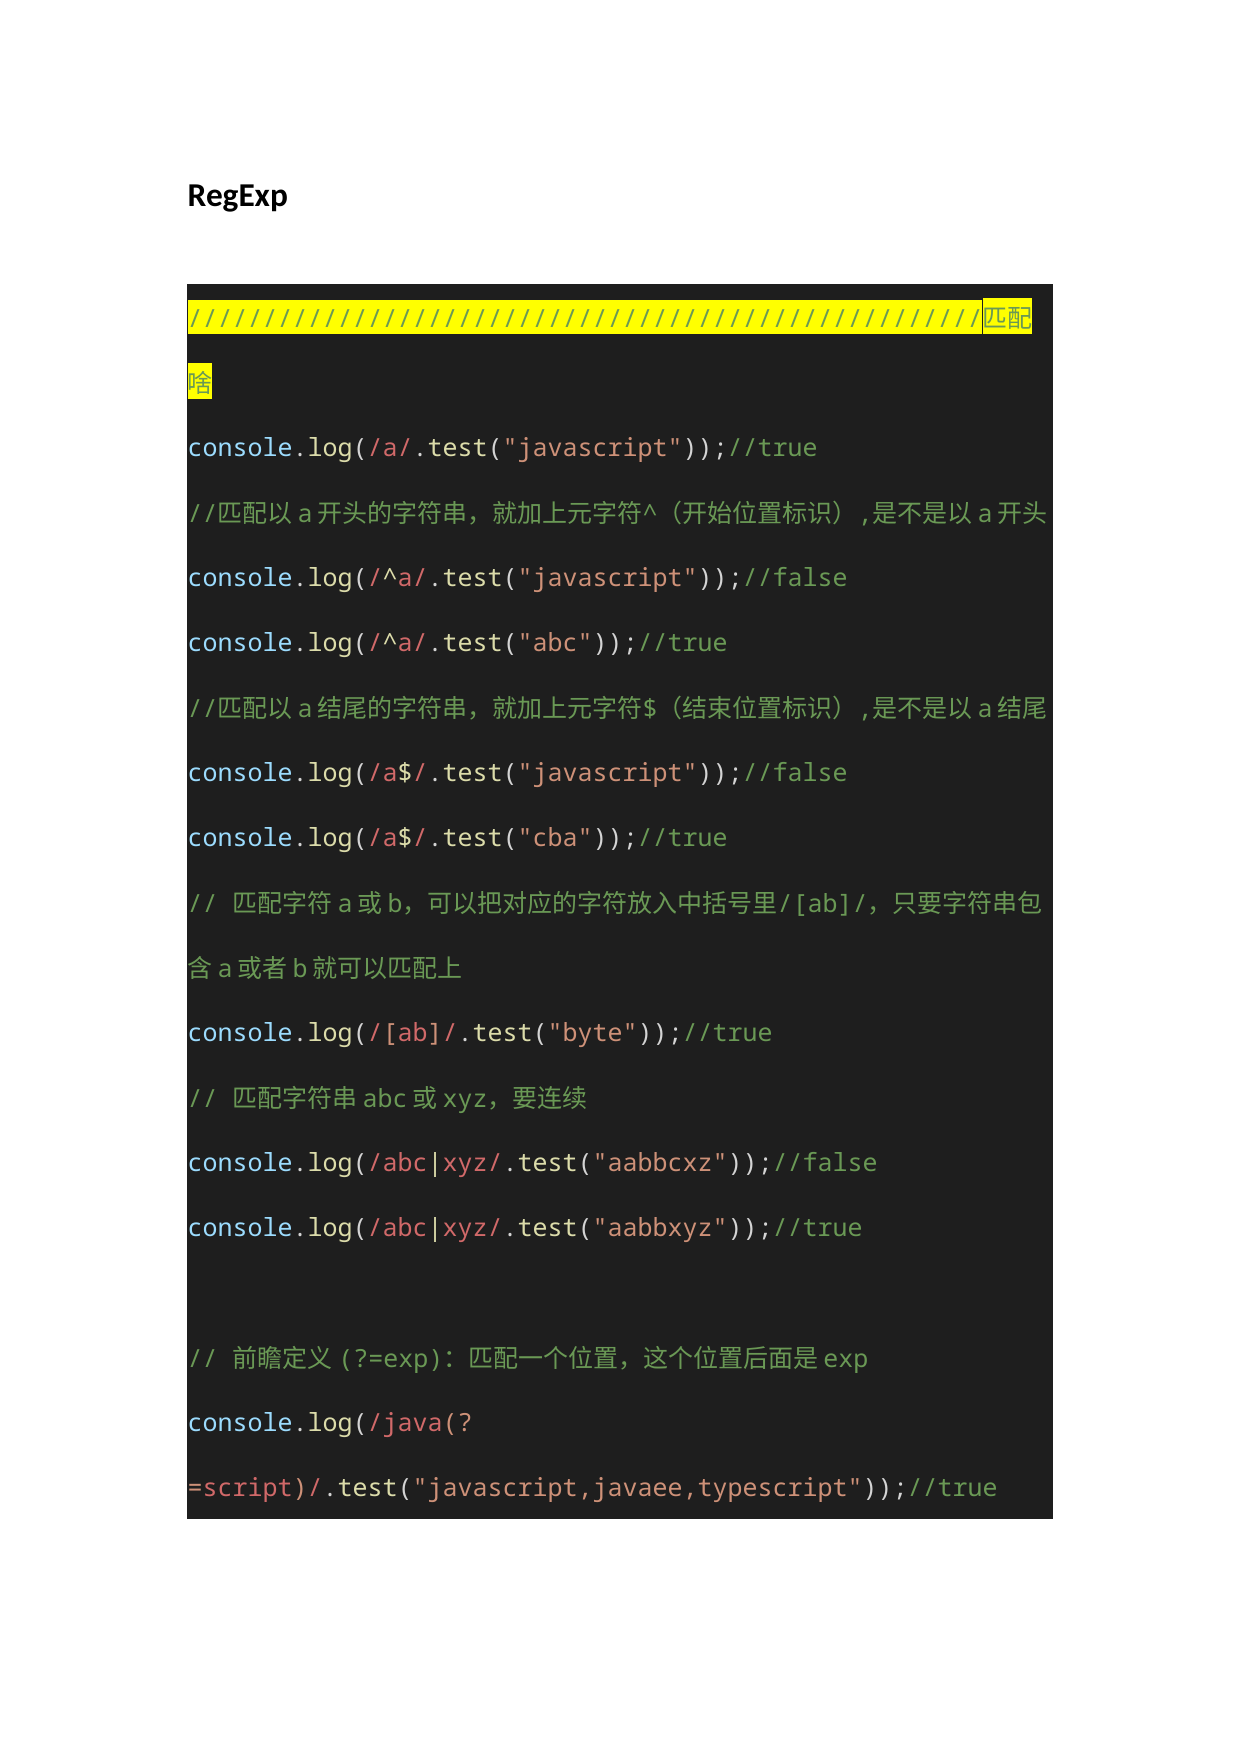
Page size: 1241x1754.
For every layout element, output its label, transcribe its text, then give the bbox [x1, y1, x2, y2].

text //匹配以a开头的字符串，就加上元字符^（开始位置标识）,是不是以a开头 [187, 479, 1053, 544]
text // 前瞻定义 (?=exp)：匹配一个位置，这个位置后面是exp [187, 1324, 1053, 1389]
text // 匹配字符a或b，可以把对应的字符放入中括号里/[ab]/，只要字符串包含a或者b就可以匹配上 [187, 869, 1053, 999]
text console.log(/abc|xyz/.test("aabbxyz"));//true [187, 1194, 1053, 1259]
text console.log(/a$/.test("javascript"));//false [187, 739, 1053, 804]
text console.log(/abc|xyz/.test("aabbcxz"));//false [187, 1129, 1053, 1194]
text // 匹配字符串abc或xyz，要连续 [187, 1064, 1053, 1129]
text console.log(/a/.test("javascript"));//true [187, 414, 1053, 479]
text console.log(/java(?=script)/.test("javascript,javaee,typescript"));//true [187, 1389, 1053, 1519]
text /////////////////////////////////////////////////////匹配啥 [187, 284, 1053, 414]
text //匹配以a结尾的字符串，就加上元字符$（结束位置标识）,是不是以a结尾 [187, 674, 1053, 739]
text console.log(/a$/.test("cba"));//true [187, 804, 1053, 869]
subtitle RegExp [187, 162, 1053, 227]
text console.log(/^a/.test("javascript"));//false [187, 544, 1053, 609]
text console.log(/^a/.test("abc"));//true [187, 609, 1053, 674]
text console.log(/[ab]/.test("byte"));//true [187, 999, 1053, 1064]
